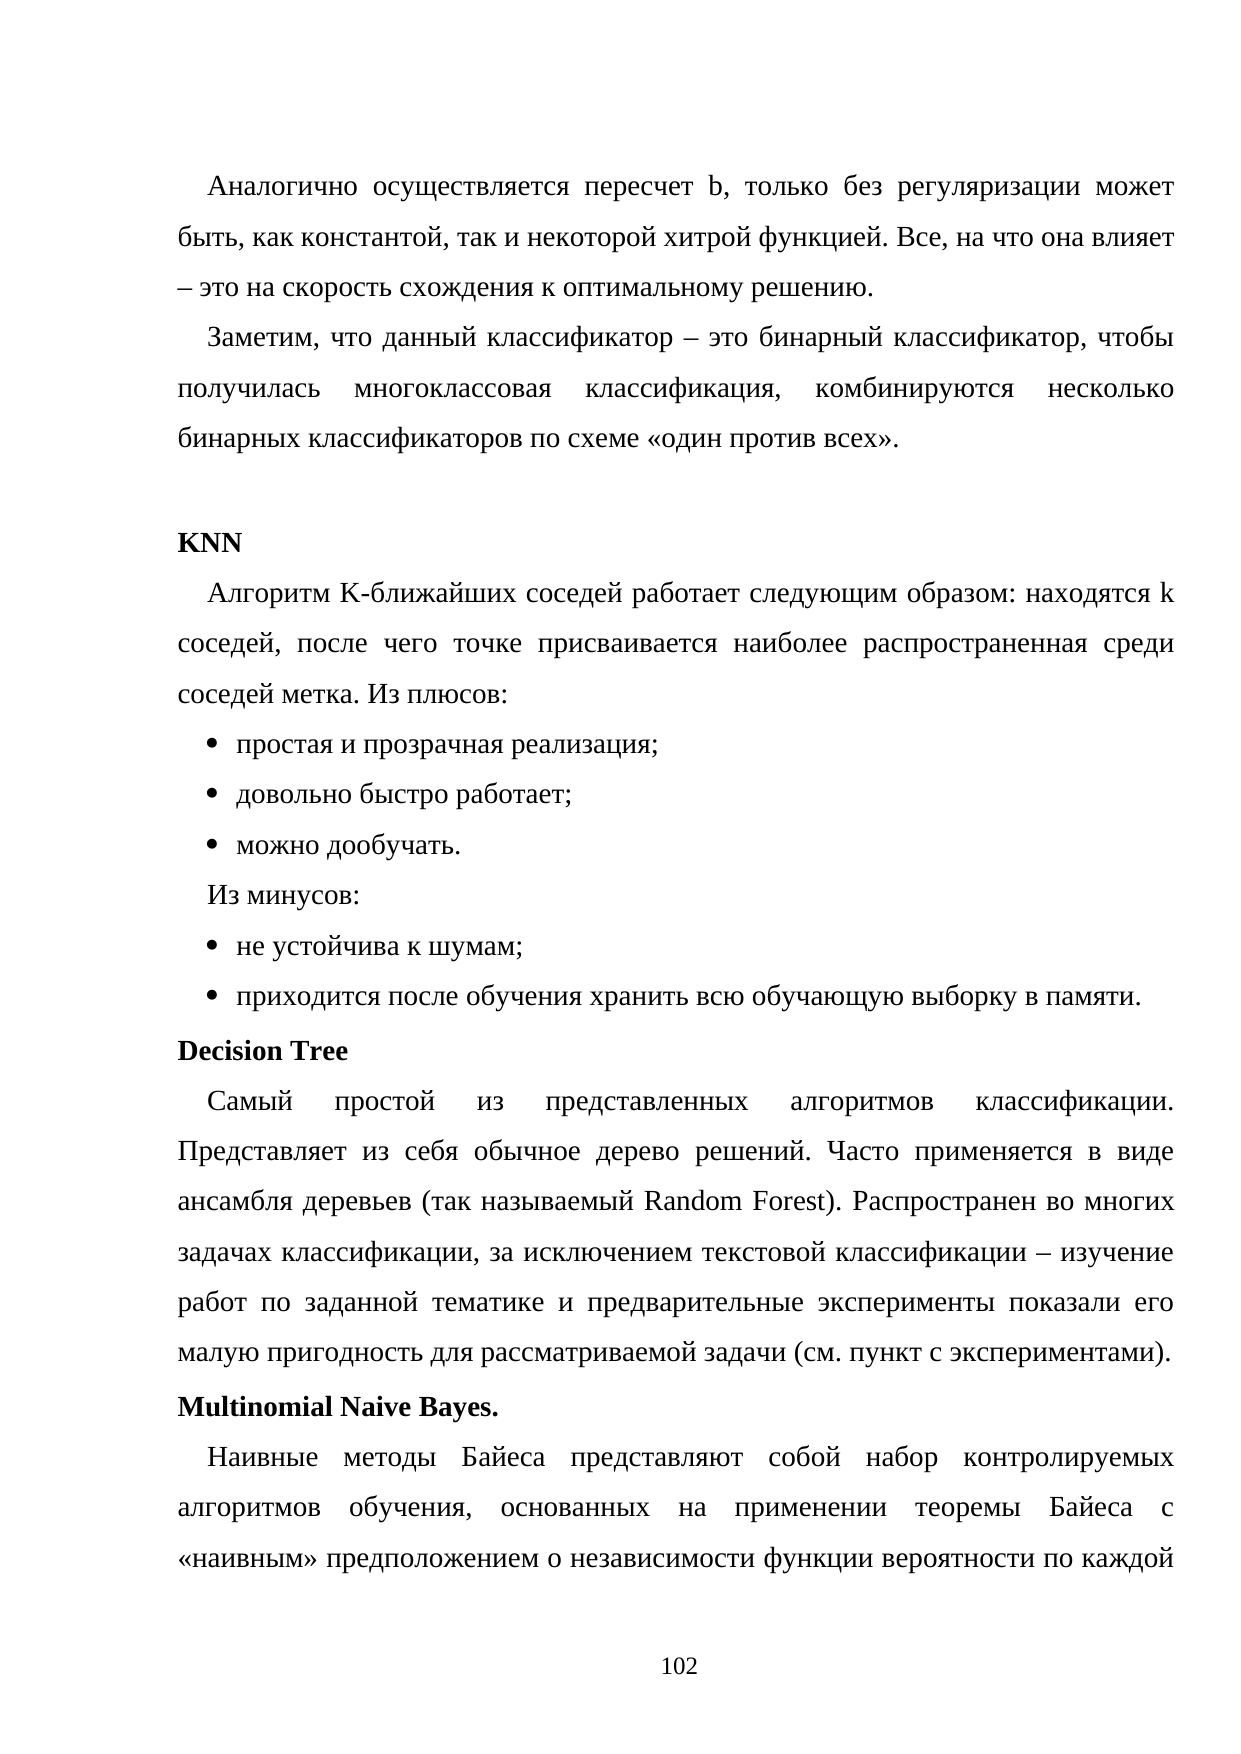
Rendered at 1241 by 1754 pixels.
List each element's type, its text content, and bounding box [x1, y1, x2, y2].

text Заметим, что данный классификатор – это бинарный классификатор, чтобы получилась многоклассовая классификация, комбинируются несколько бинарных классификаторов по схеме «один против всех». [177, 319, 1175, 453]
list не устойчива к шумам; [177, 928, 1175, 961]
text Из минусов: [177, 877, 1175, 911]
list приходится после обучения хранить всю обучающую выборку в памяти. [177, 978, 1175, 1012]
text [177, 1439, 1175, 1573]
subtitle KNN [177, 525, 1181, 558]
subtitle Multinomial Naive Bayes. [177, 1389, 1181, 1422]
list можно дообучать. [177, 827, 1175, 861]
list довольно быстро работает; [177, 776, 1175, 810]
text Аналогично осуществляется пересчет b, только без регуляризации может быть, как константой, так и некоторой хитрой функцией. Все, на что она влияет – это на скорость схождения к оптимальному решению. [177, 168, 1175, 303]
subtitle Decision Tree [177, 1033, 1181, 1066]
list простая и прозрачная реализация; [177, 726, 1175, 760]
text Самый простой из представленных алгоритмов классификации. Представляет из себя обычное дерево решений. Часто применяется в виде ансамбля деревьев (так называемый Random Forest). Распространен во многих задачах классификации, за исключением текстовой классификации – изучение работ по заданной тематике и предварительные эксперименты показали его малую пригодность для рассматриваемой задачи (см. пункт с экспериментами). [177, 1083, 1175, 1368]
text Алгоритм K-ближайших соседей работает следующим образом: находятся k соседей, после чего точке присваивается наиболее распространенная среди соседей метка. Из плюсов: [177, 575, 1175, 709]
